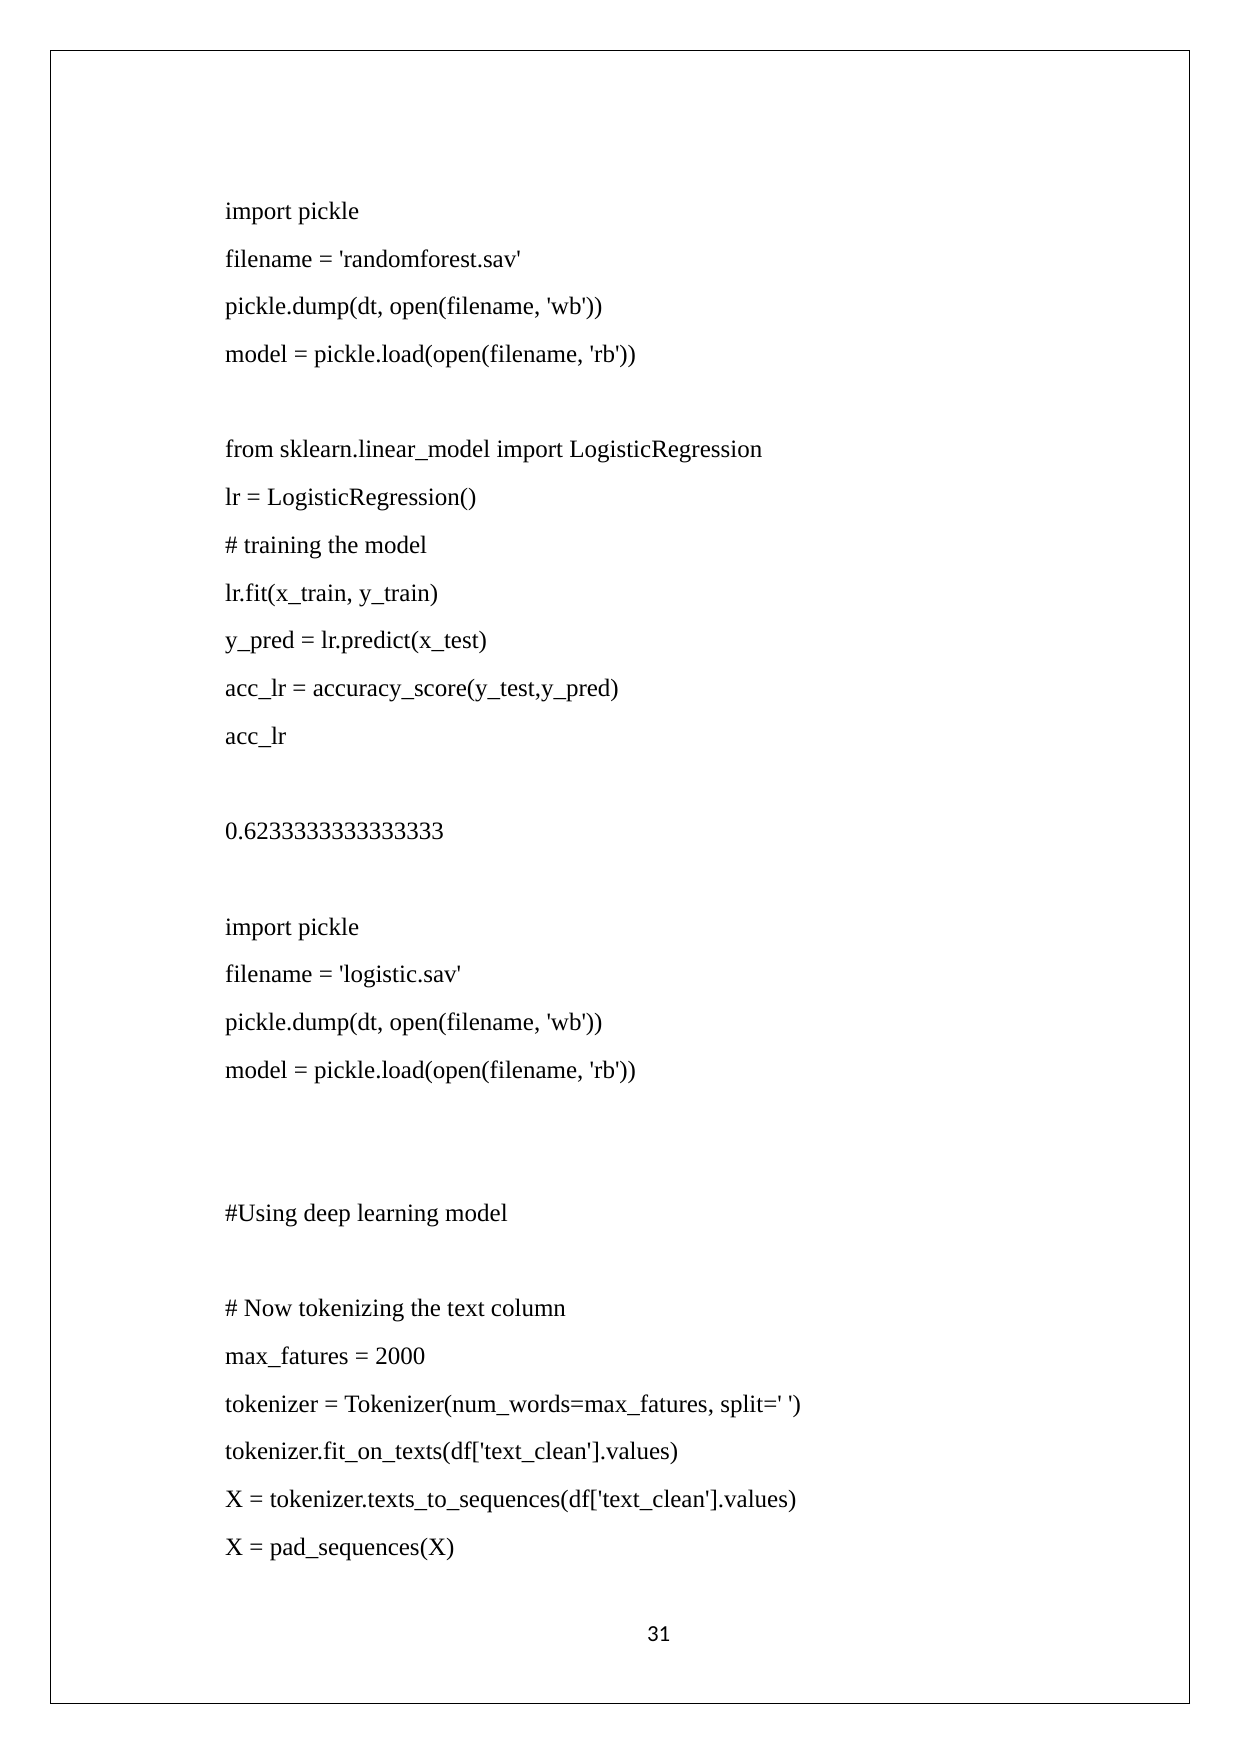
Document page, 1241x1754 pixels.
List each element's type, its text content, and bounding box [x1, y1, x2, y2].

text model = pickle.load(open(filename, 'rb')) [225, 339, 1092, 368]
text acc_lr = accuracy_score(y_test,y_pred) [225, 673, 1092, 702]
text # training the model [225, 530, 1092, 559]
text pickle.dump(dt, open(filename, 'wb')) [225, 291, 1092, 320]
text import pickle [225, 912, 1092, 940]
text tokenizer = Tokenizer(num_words=max_fatures, split=' ') [225, 1389, 1092, 1417]
text lr.fit(x_train, y_train) [225, 578, 1092, 606]
text from sklearn.linear_model import LogisticRegression [225, 434, 1092, 463]
text filename = 'logistic.sav' [225, 959, 1092, 988]
text #Using deep learning model [225, 1198, 1092, 1227]
text pickle.dump(dt, open(filename, 'wb')) [225, 1007, 1092, 1036]
text acc_lr [225, 721, 1092, 749]
text max_fatures = 2000 [225, 1341, 1092, 1370]
text model = pickle.load(open(filename, 'rb')) [225, 1055, 1092, 1083]
text filename = 'randomforest.sav' [225, 244, 1092, 272]
text X = tokenizer.texts_to_sequences(df['text_clean'].values) [225, 1484, 1092, 1513]
text lr = LogisticRegression() [225, 482, 1092, 511]
text y_pred = lr.predict(x_test) [225, 625, 1092, 654]
text # Now tokenizing the text column [225, 1293, 1092, 1322]
text X = pad_sequences(X) [225, 1532, 1092, 1561]
text tokenizer.fit_on_texts(df['text_clean'].values) [225, 1436, 1092, 1465]
text 0.6233333333333333 [225, 816, 1092, 845]
text import pickle [225, 196, 1092, 225]
